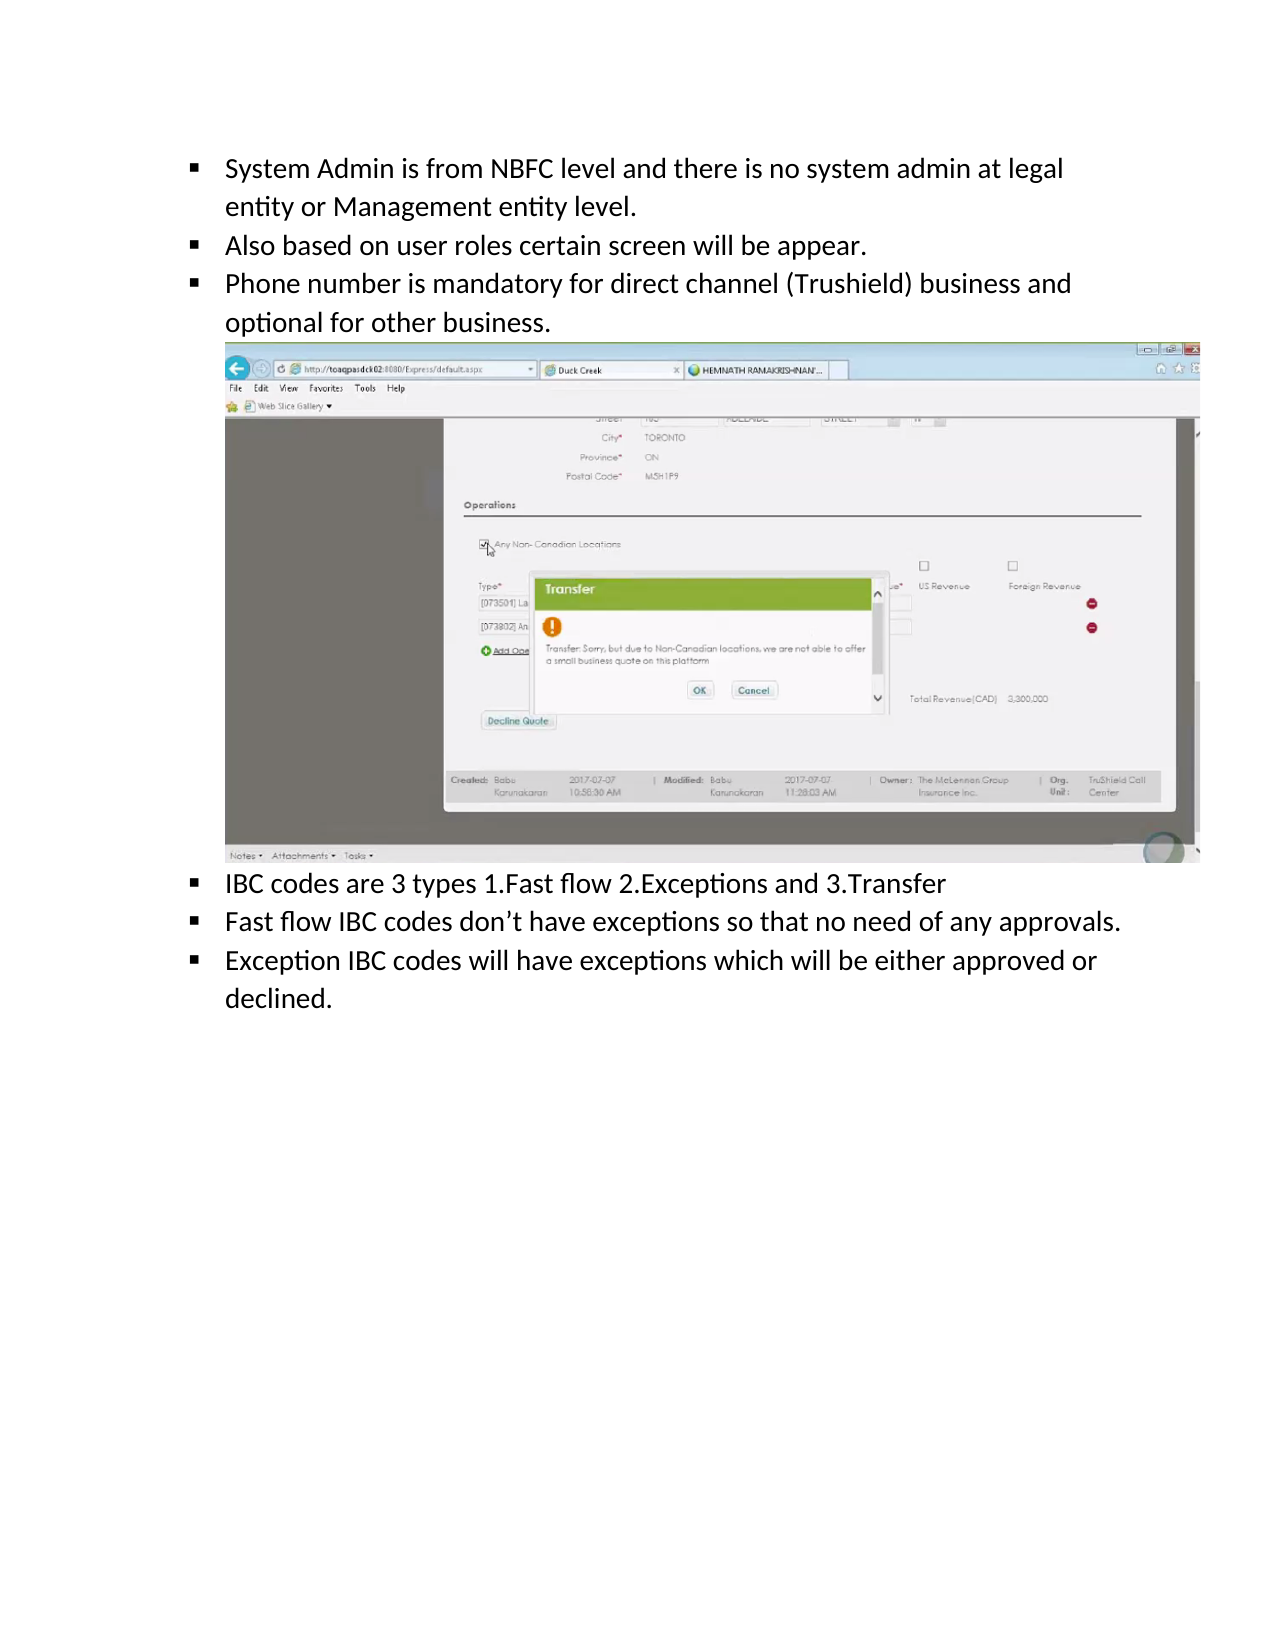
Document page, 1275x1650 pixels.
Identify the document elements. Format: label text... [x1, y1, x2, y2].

list IBC codes are 3 types 1.Fast flow 2.Exceptions and 3.Transfer [187, 865, 1125, 900]
list Exception IBC codes will have exceptions which will be either approved or declined. [187, 942, 1125, 1016]
picture [225, 342, 1200, 863]
list Phone number is mandatory for direct channel (Trushield) business and optional for other business. [187, 265, 1125, 339]
list Fast flow IBC codes don’t have exceptions so that no need of any approvals. [187, 903, 1125, 939]
list System Admin is from NBFC level and there is no system admin at legal entity or Management entity level. [187, 150, 1125, 224]
list Also based on user roles certain screen will be appear. [187, 227, 1125, 262]
